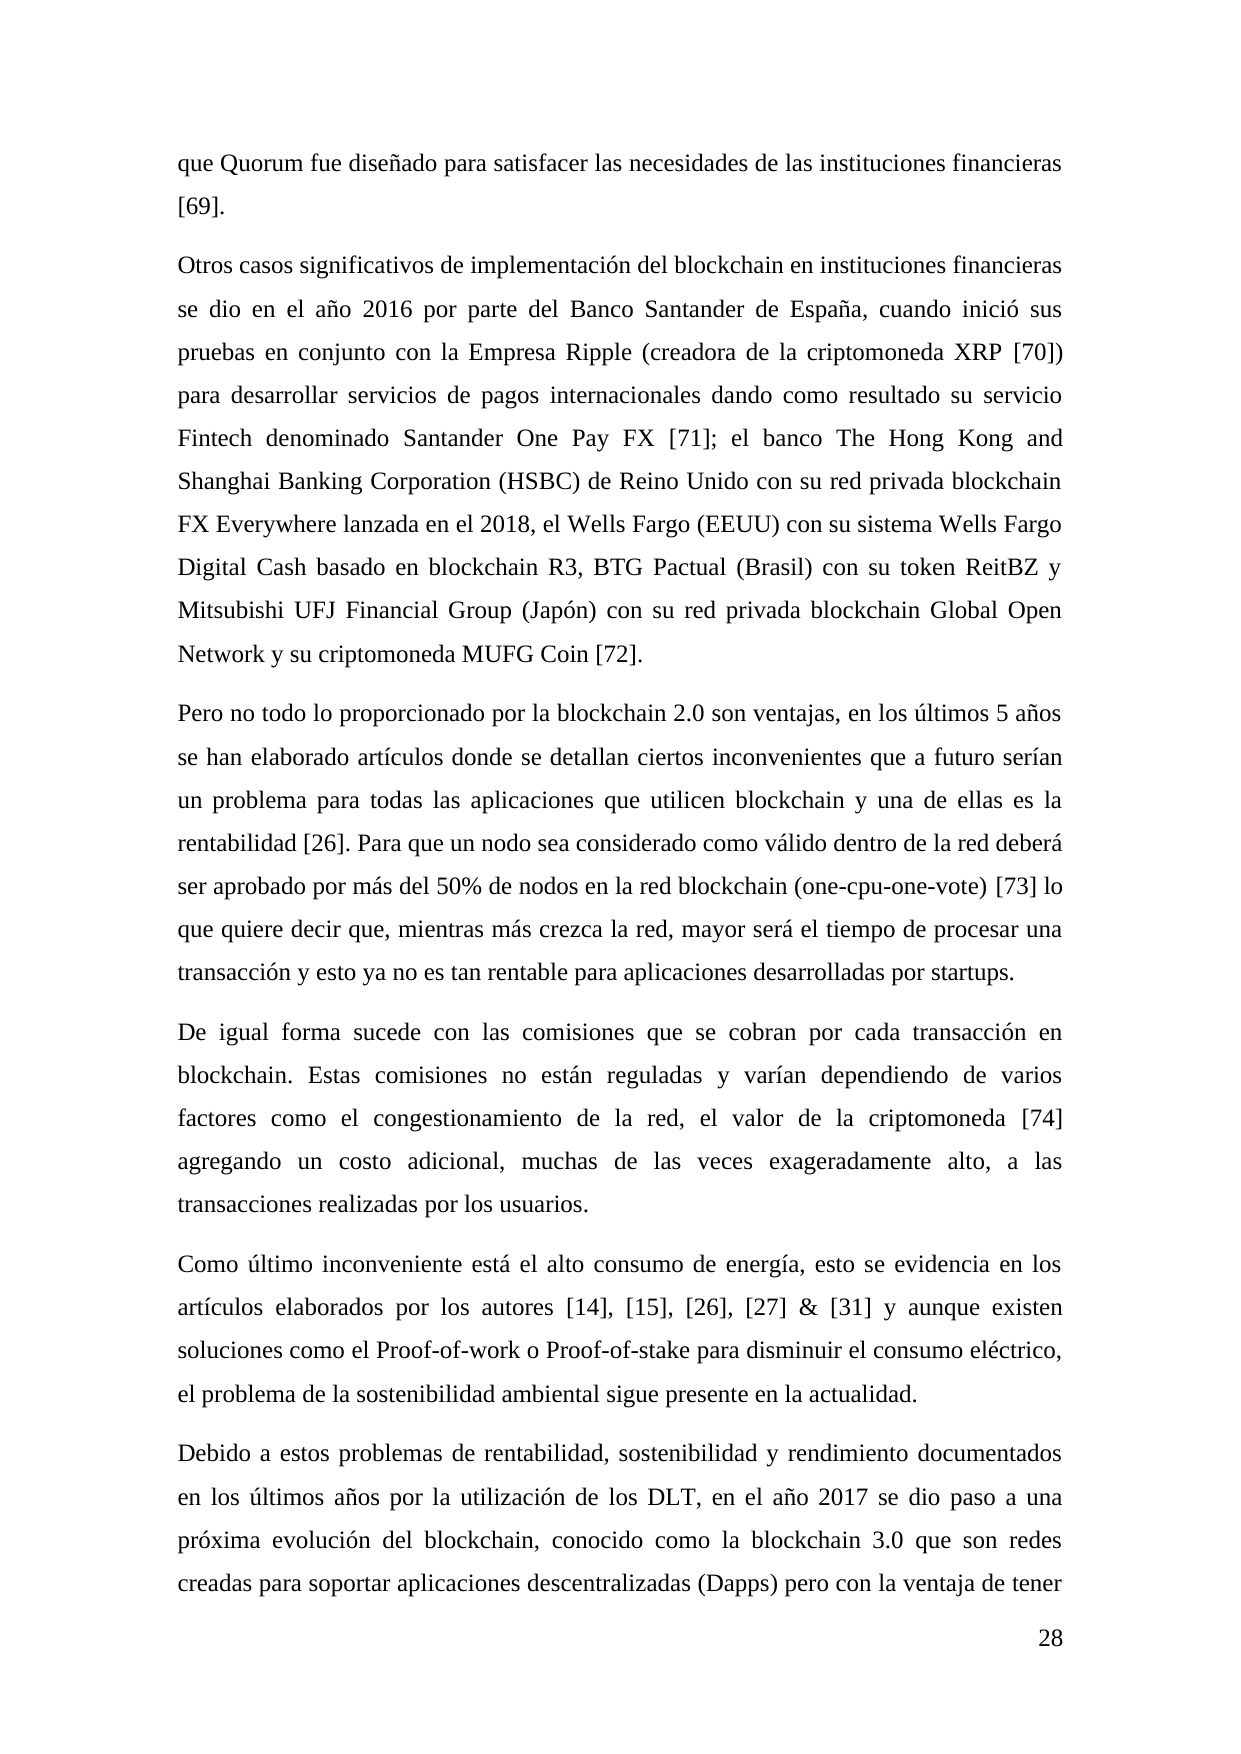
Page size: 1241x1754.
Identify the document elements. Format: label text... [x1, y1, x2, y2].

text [177, 148, 1063, 219]
text Otros casos significativos de implementación del blockchain en instituciones financieras se dio en el año 2016 por parte del Banco Santander de España, cuando inició sus pruebas en conjunto con la Empresa Ripple (creadora de la criptomoneda XRP ) para desarrollar servicios de pagos internacionales dando como resultado su servicio Fintech denominado Santander One Pay FX ; el banco The Hong Kong and Shanghai Banking Corporation (HSBC) de Reino Unido con su red privada blockchain FX Everywhere lanzada en el 2018, el Wells Fargo (EEUU) con su sistema Wells Fargo Digital Cash basado en blockchain R3, BTG Pactual (Brasil) con su token ReitBZ y Mitsubishi UFJ Financial Group (Japón) con su red privada blockchain Global Open Network y su criptomoneda MUFG Coin . [177, 251, 1063, 667]
text Como último inconveniente está el alto consumo de energía, esto se evidencia en los artículos elaborados por los autores , , , & y aunque existen soluciones como el Proof-of-work o Proof-of-stake para disminuir el consumo eléctrico, el problema de la sostenibilidad ambiental sigue presente en la actualidad. [177, 1249, 1063, 1407]
text De igual forma sucede con las comisiones que se cobran por cada transacción en blockchain. Estas comisiones no están reguladas y varían dependiendo de varios factores como el congestionamiento de la red, el valor de la criptomoneda agregando un costo adicional, muchas de las veces exageradamente alto, a las transacciones realizadas por los usuarios. [177, 1017, 1063, 1218]
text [177, 1438, 1063, 1597]
text Pero no todo lo proporcionado por la blockchain 2.0 son ventajas, en los últimos 5 años se han elaborado artículos donde se detallan ciertos inconvenientes que a futuro serían un problema para todas las aplicaciones que utilicen blockchain y una de ellas es la rentabilidad . Para que un nodo sea considerado como válido dentro de la red deberá ser aprobado por más del 50% de nodos en la red blockchain (one-cpu-one-vote) lo que quiere decir que, mientras más crezca la red, mayor será el tiempo de procesar una transacción y esto ya no es tan rentable para aplicaciones desarrolladas por startups. [177, 698, 1063, 986]
